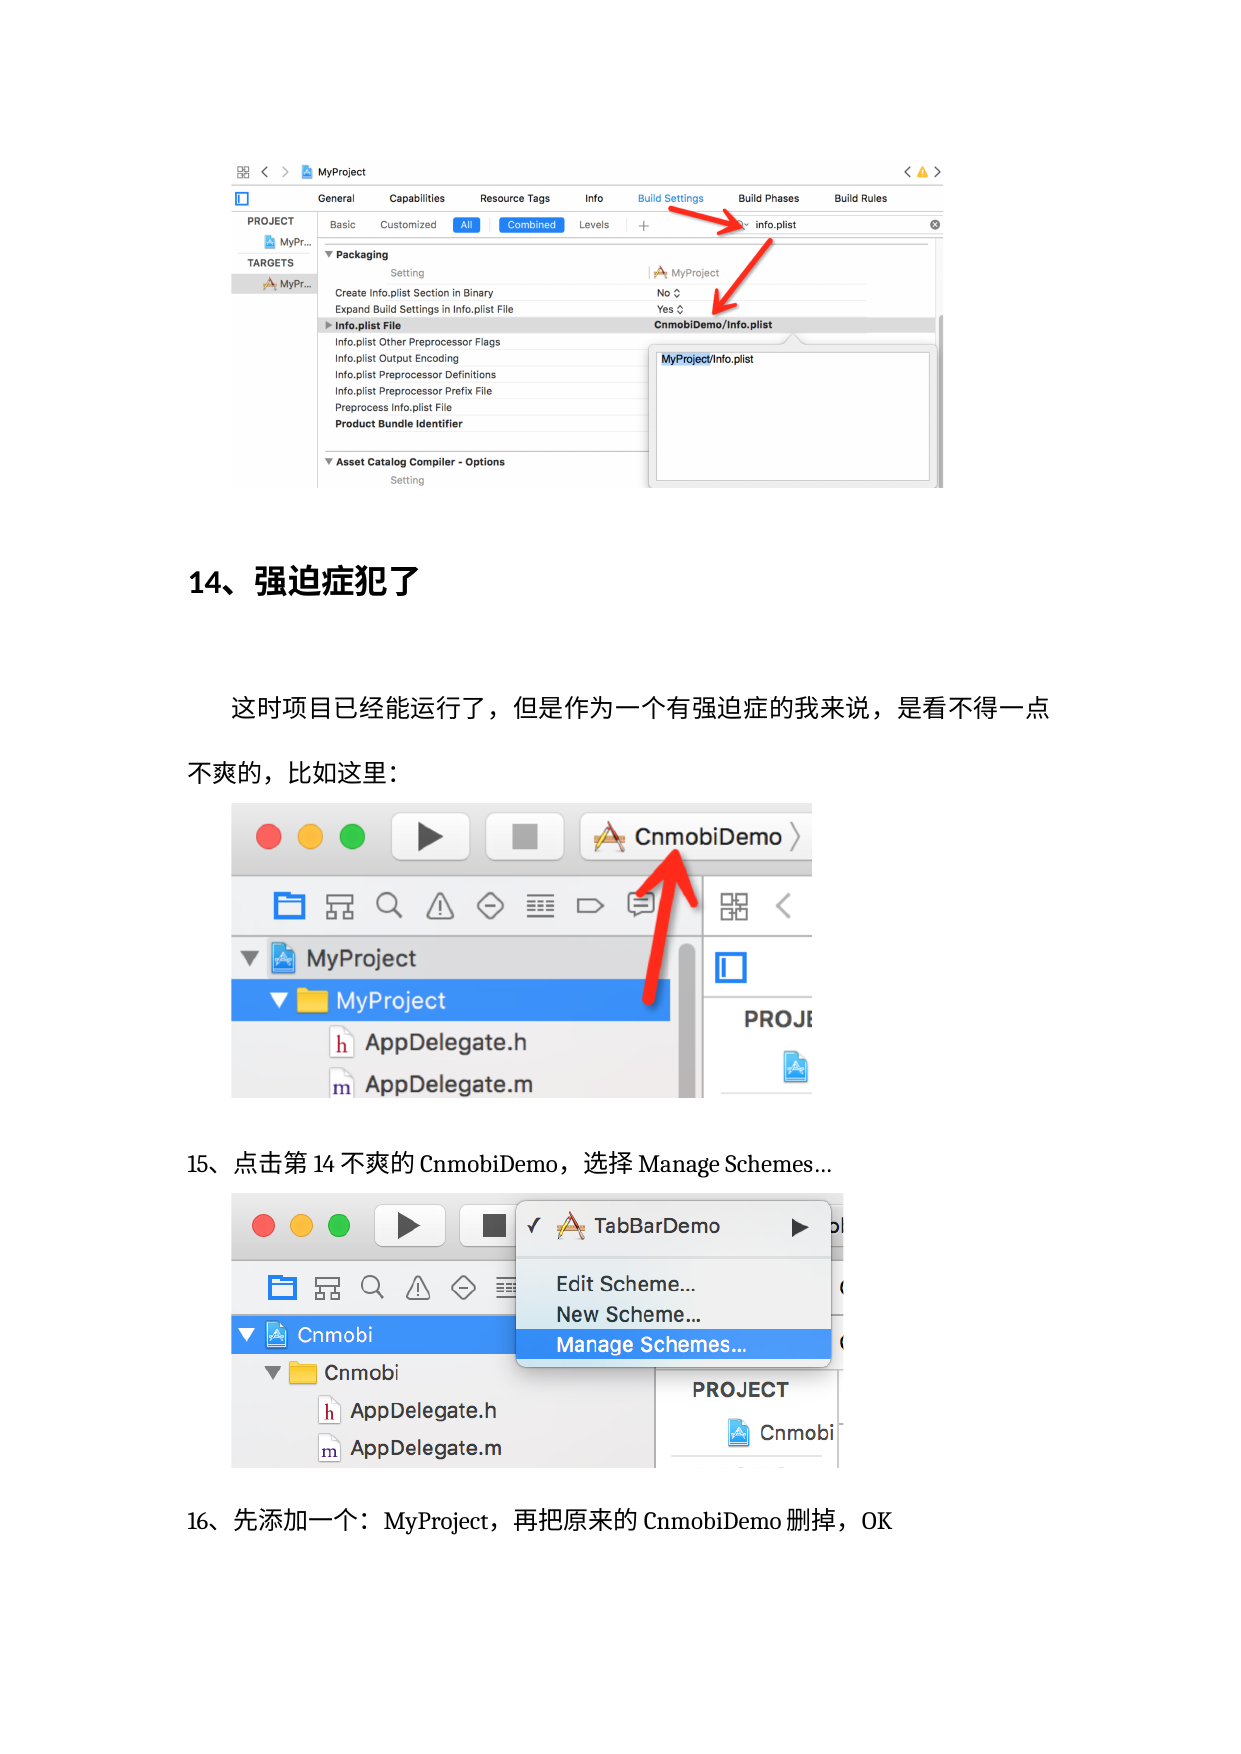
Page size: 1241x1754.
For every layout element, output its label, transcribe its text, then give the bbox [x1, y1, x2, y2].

picture [231, 162, 944, 488]
text 这时项目已经能运行了，但是作为一个有强迫症的我来说，是看不得一点不爽的，比如这里： [187, 674, 1053, 804]
picture [231, 803, 812, 1098]
subtitle 14、强迫症犯了 [187, 547, 1053, 612]
picture [231, 1193, 844, 1468]
text 16、先添加一个：MyProject，再把原来的CnmobiDemo删掉，OK [187, 1486, 1053, 1551]
text 15、点击第14不爽的CnmobiDemo，选择Manage Schemes… [187, 1129, 1053, 1194]
